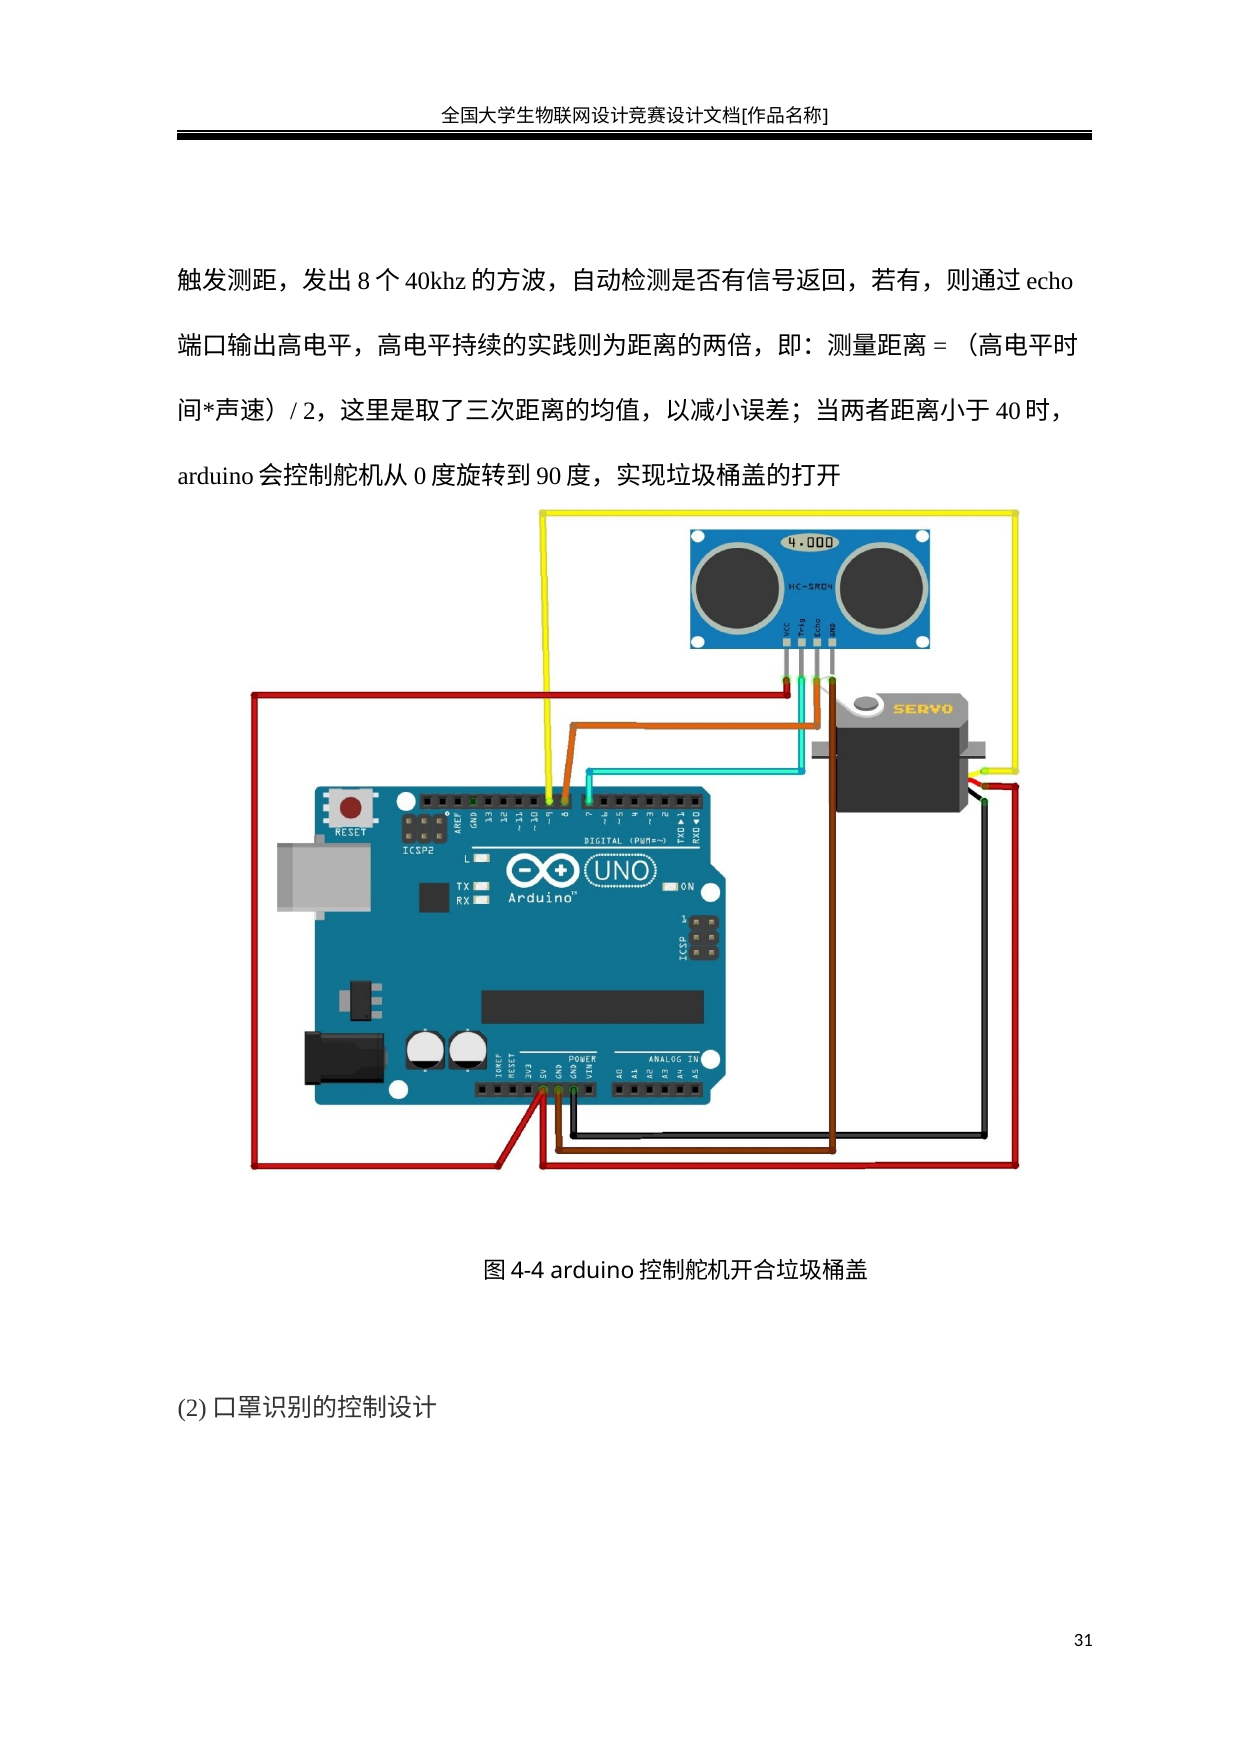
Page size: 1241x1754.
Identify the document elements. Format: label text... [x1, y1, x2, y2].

text (2) 口罩识别的控制设计 [177, 1373, 1092, 1438]
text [177, 246, 1092, 506]
text 图4-4 arduino控制舵机开合垃圾桶盖 [258, 1236, 1092, 1301]
picture [248, 506, 1021, 1183]
